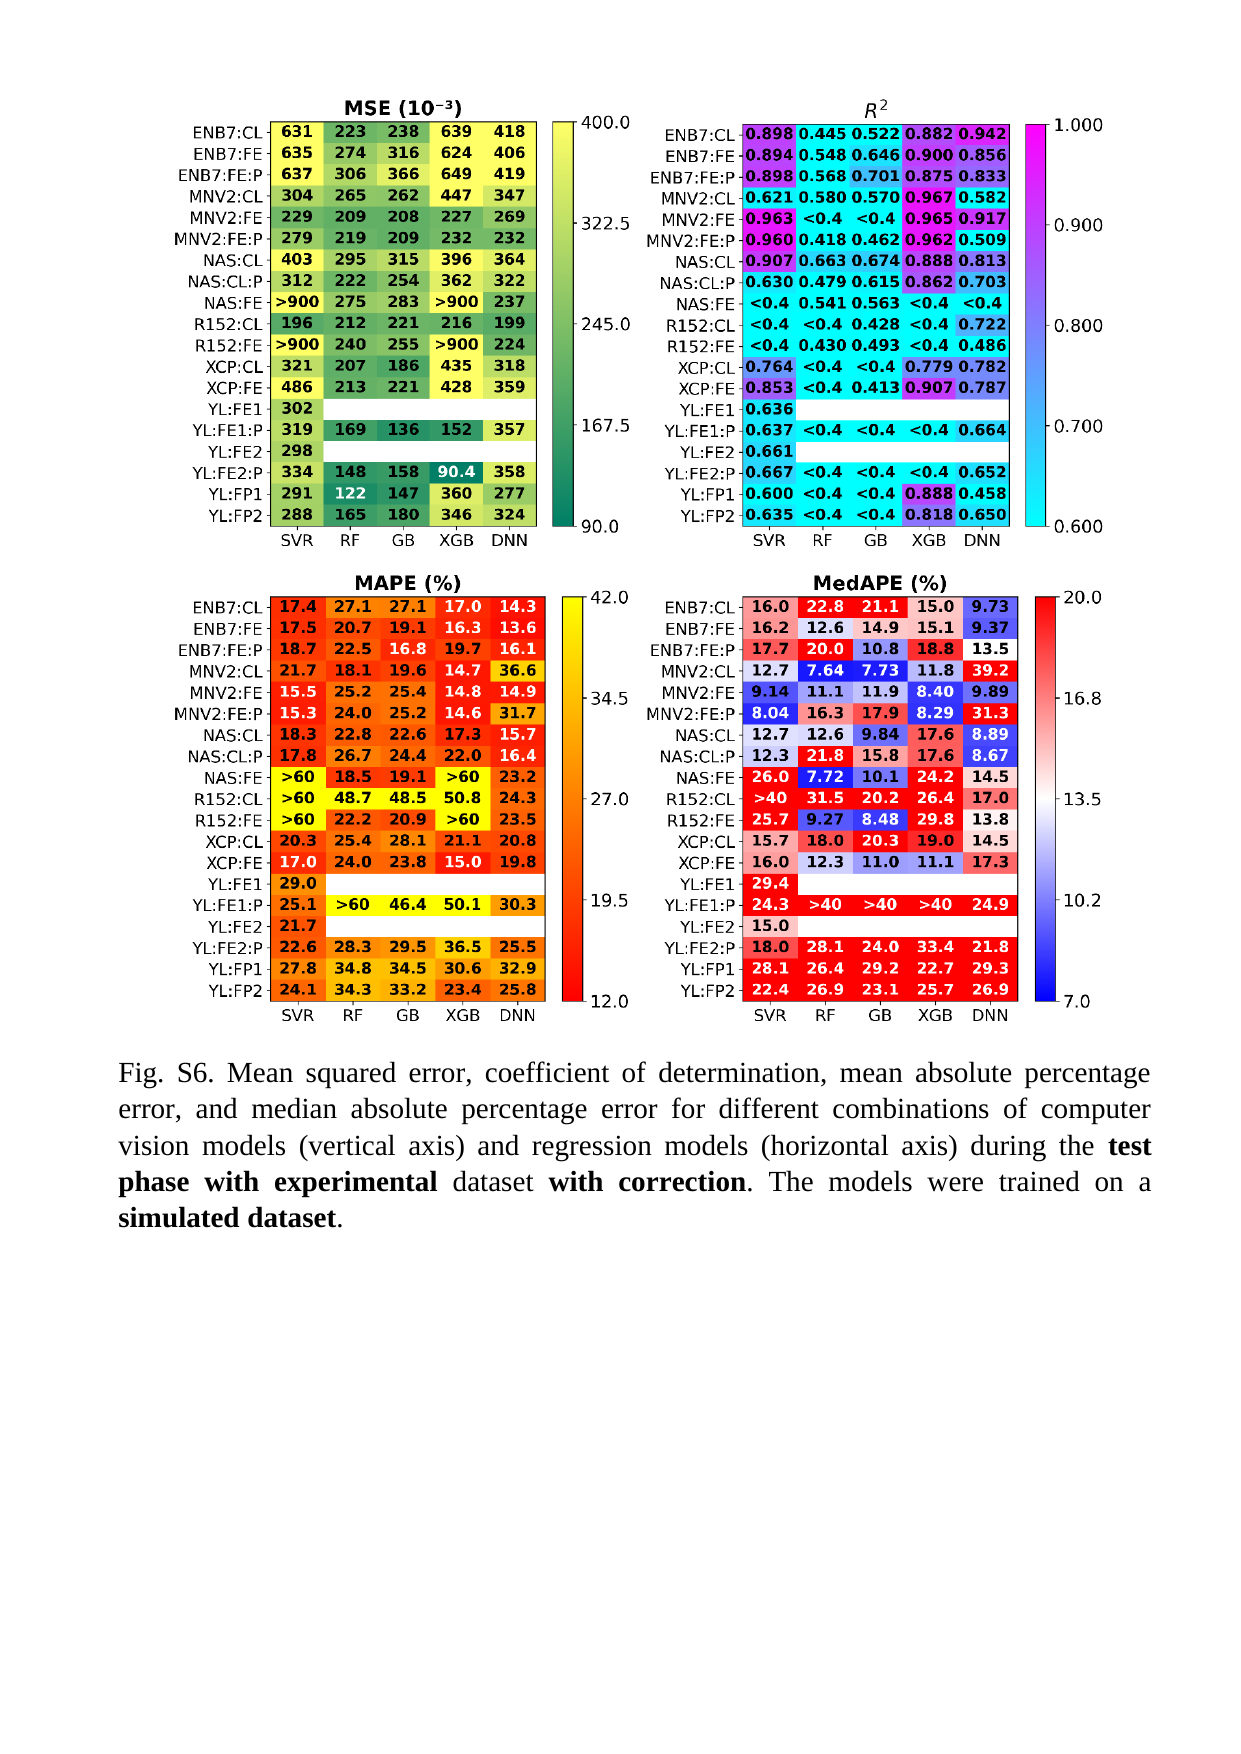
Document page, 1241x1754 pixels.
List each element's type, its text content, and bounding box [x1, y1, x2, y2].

text Fig. S6. Mean squared error, coefficient of determination, mean absolute percentage error, and median absolute percentage error for different combinations of computer vision models (vertical axis) and regression models (horizontal axis) during the test phase with experimental dataset with correction. The models were trained on a simulated dataset. [118, 1055, 1152, 1233]
picture [162, 563, 1108, 1036]
picture [162, 88, 1108, 561]
